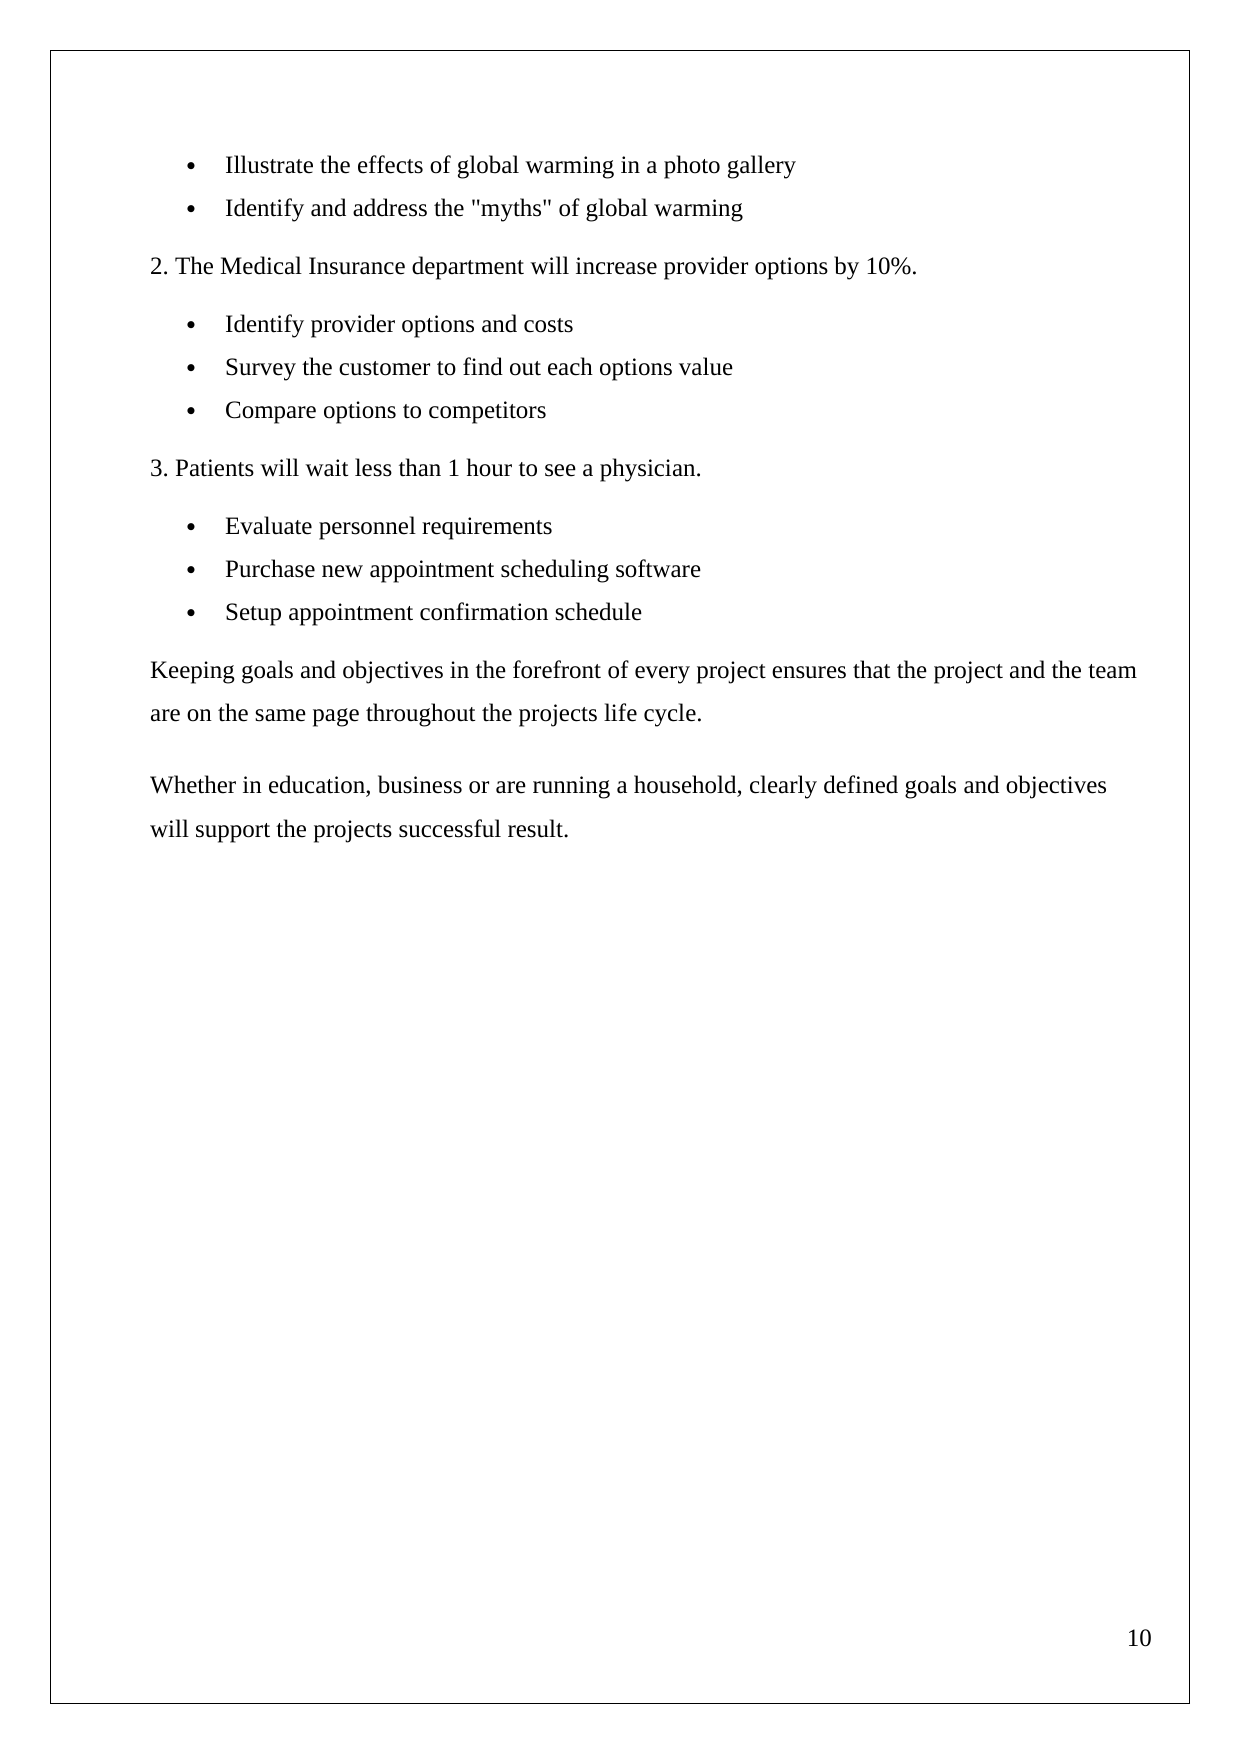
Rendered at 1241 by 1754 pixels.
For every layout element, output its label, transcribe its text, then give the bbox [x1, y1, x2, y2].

text Keeping goals and objectives in the forefront of every project ensures that the project and the team are on the same page throughout the projects life cycle. [150, 655, 1152, 727]
list Identify and address the "myths" of global warming [187, 193, 1152, 222]
list Setup appointment confirmation schedule [187, 597, 1152, 626]
text 3. Patients will wait less than 1 hour to see a physician. [150, 453, 1152, 482]
list Evaluate personnel requirements [187, 511, 1152, 540]
list Compare options to competitors [187, 395, 1152, 424]
list Illustrate the effects of global warming in a photo gallery [187, 150, 1152, 179]
text 2. The Medical Insurance department will increase provider options by 10%. [150, 251, 1152, 280]
list Identify provider options and costs [187, 309, 1152, 338]
text Whether in education, business or are running a household, clearly defined goals and objectives will support the projects successful result. [150, 771, 1152, 842]
list Purchase new appointment scheduling software [187, 554, 1152, 583]
list Survey the customer to find out each options value [187, 352, 1152, 381]
